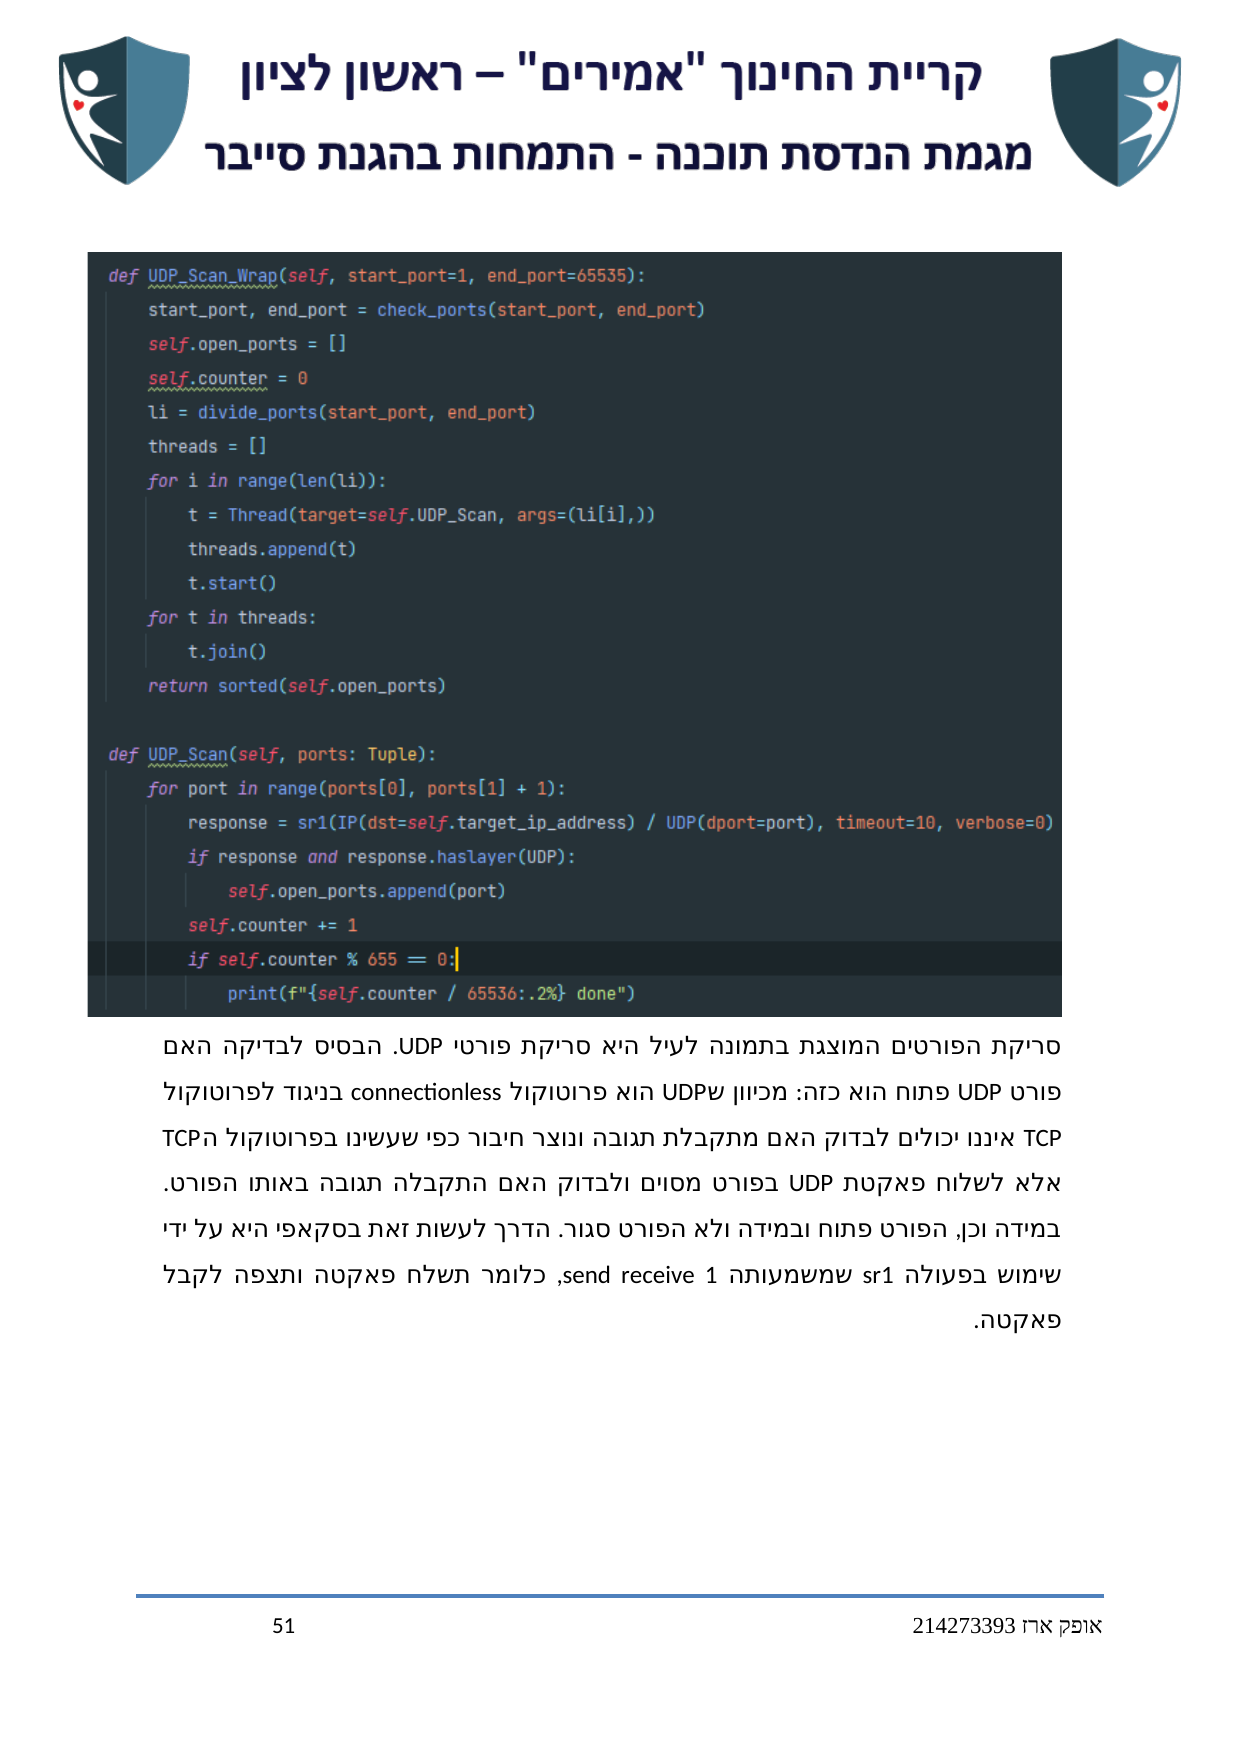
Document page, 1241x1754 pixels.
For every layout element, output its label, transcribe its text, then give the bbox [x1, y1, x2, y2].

picture [87, 252, 1062, 1017]
text סריקת הפורטים המוצגת בתמונה לעיל היא סריקת פורטי UDP. הבסיס לבדיקה האם פורט UDP פתוח הוא כזה: מכיוון שUDP הוא פרוטוקול connectionless בניגוד לפרוטוקול TCP איננו יכולים לבדוק האם מתקבלת תגובה ונוצר חיבור כפי שעשינו בפרוטוקול הTCP אלא לשלוח פאקטת UDP בפורט מסוים ולבדוק האם התקבלה תגובה באותו הפורט. במידה וכן, הפורט פתוח ובמידה ולא הפורט סגור. הדרך לעשות זאת בסקאפי היא על ידי שימוש בפעולה sr1 שמשמעותה send receive 1, כלומר תשלח פאקטה ותצפה לקבל פאקטה. [162, 1030, 1062, 1335]
picture [58, 36, 1182, 188]
